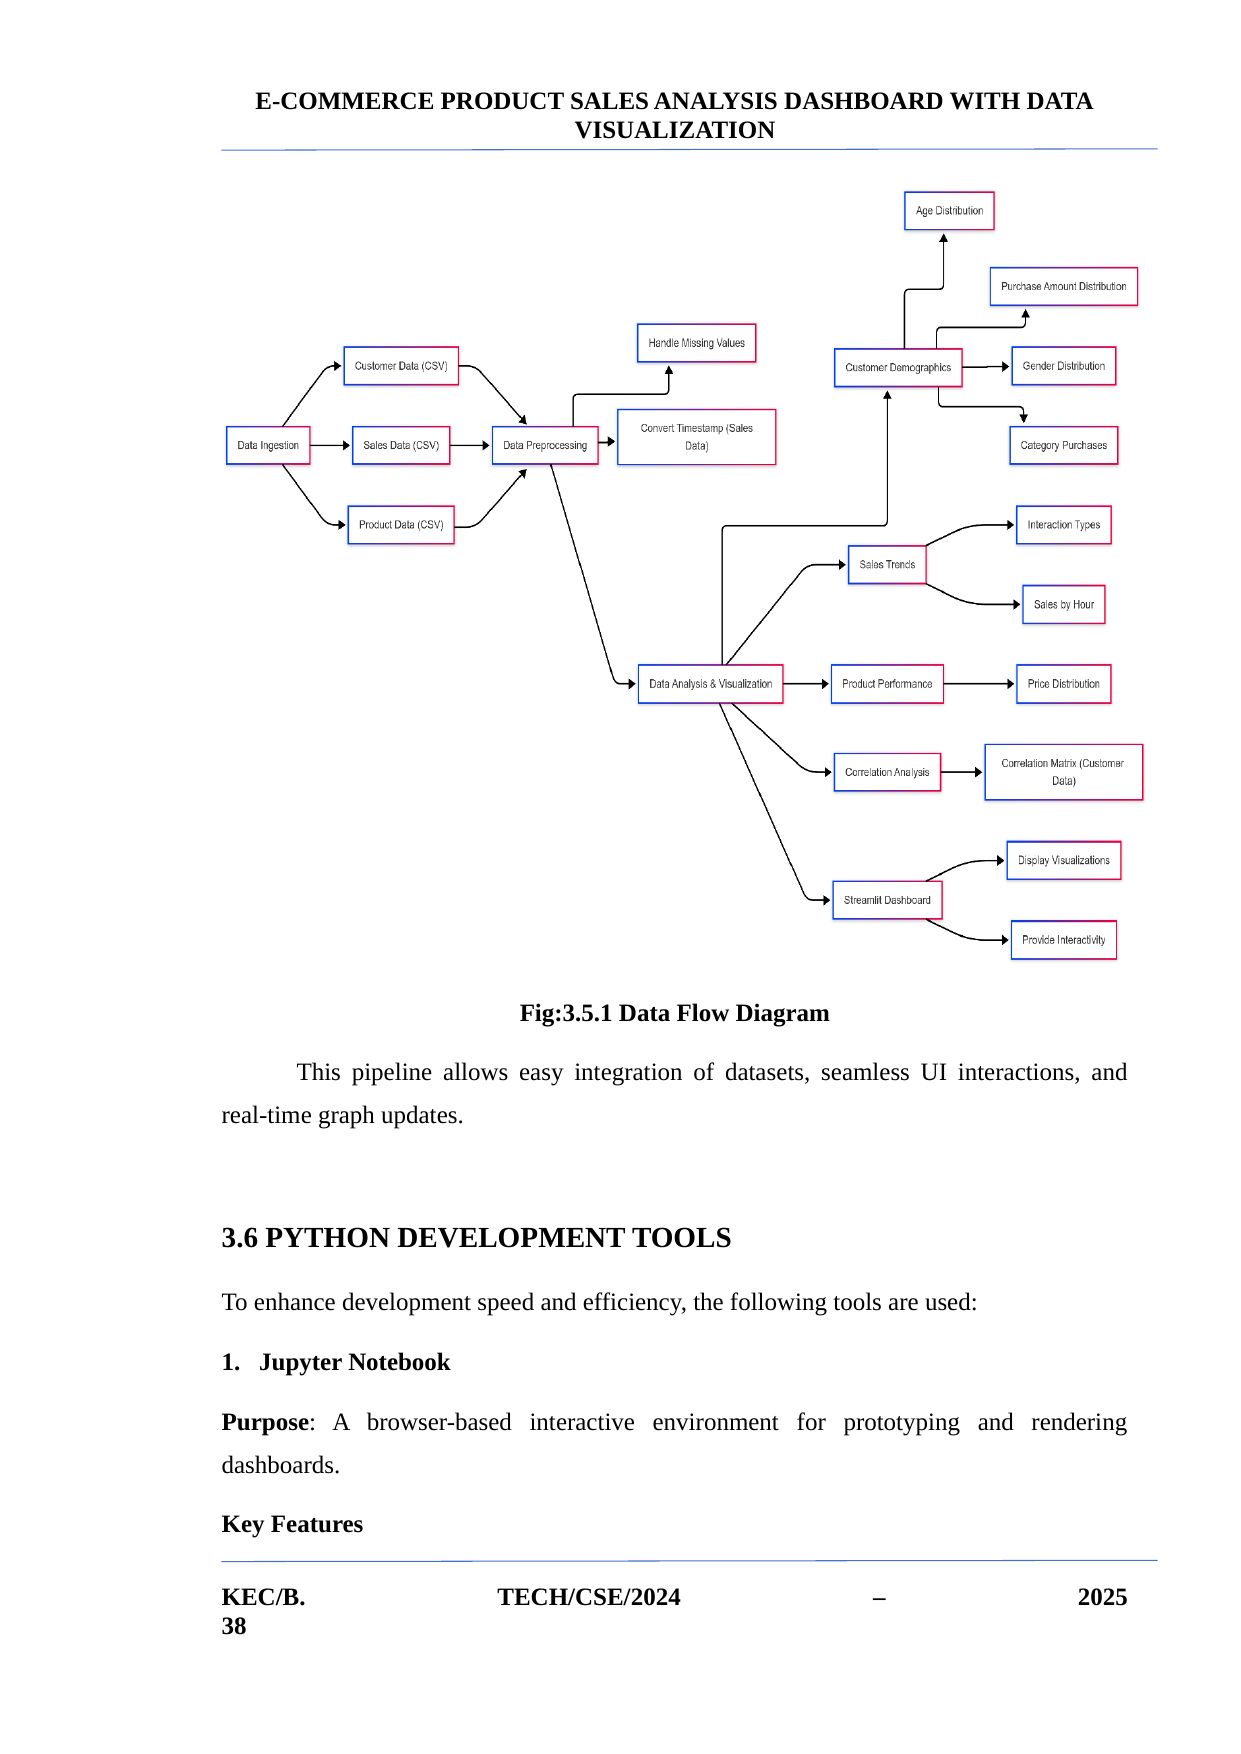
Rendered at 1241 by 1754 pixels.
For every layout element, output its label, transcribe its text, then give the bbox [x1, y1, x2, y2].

text 3.6 PYTHON DEVELOPMENT TOOLS [221, 1220, 1128, 1254]
list Jupyter Notebook [221, 1347, 1128, 1376]
text Purpose: A browser-based interactive environment for prototyping and rendering dashboards. [221, 1407, 1128, 1478]
text To enhance development speed and efficiency, the following tools are used: [221, 1287, 1128, 1316]
picture [221, 185, 1150, 967]
text Fig:3.5.1 Data Flow Diagram [221, 998, 1128, 1026]
text Key Features [221, 1509, 1128, 1538]
text This pipeline allows easy integration of datasets, seamless UI interactions, and real-time graph updates. [221, 1057, 1128, 1129]
